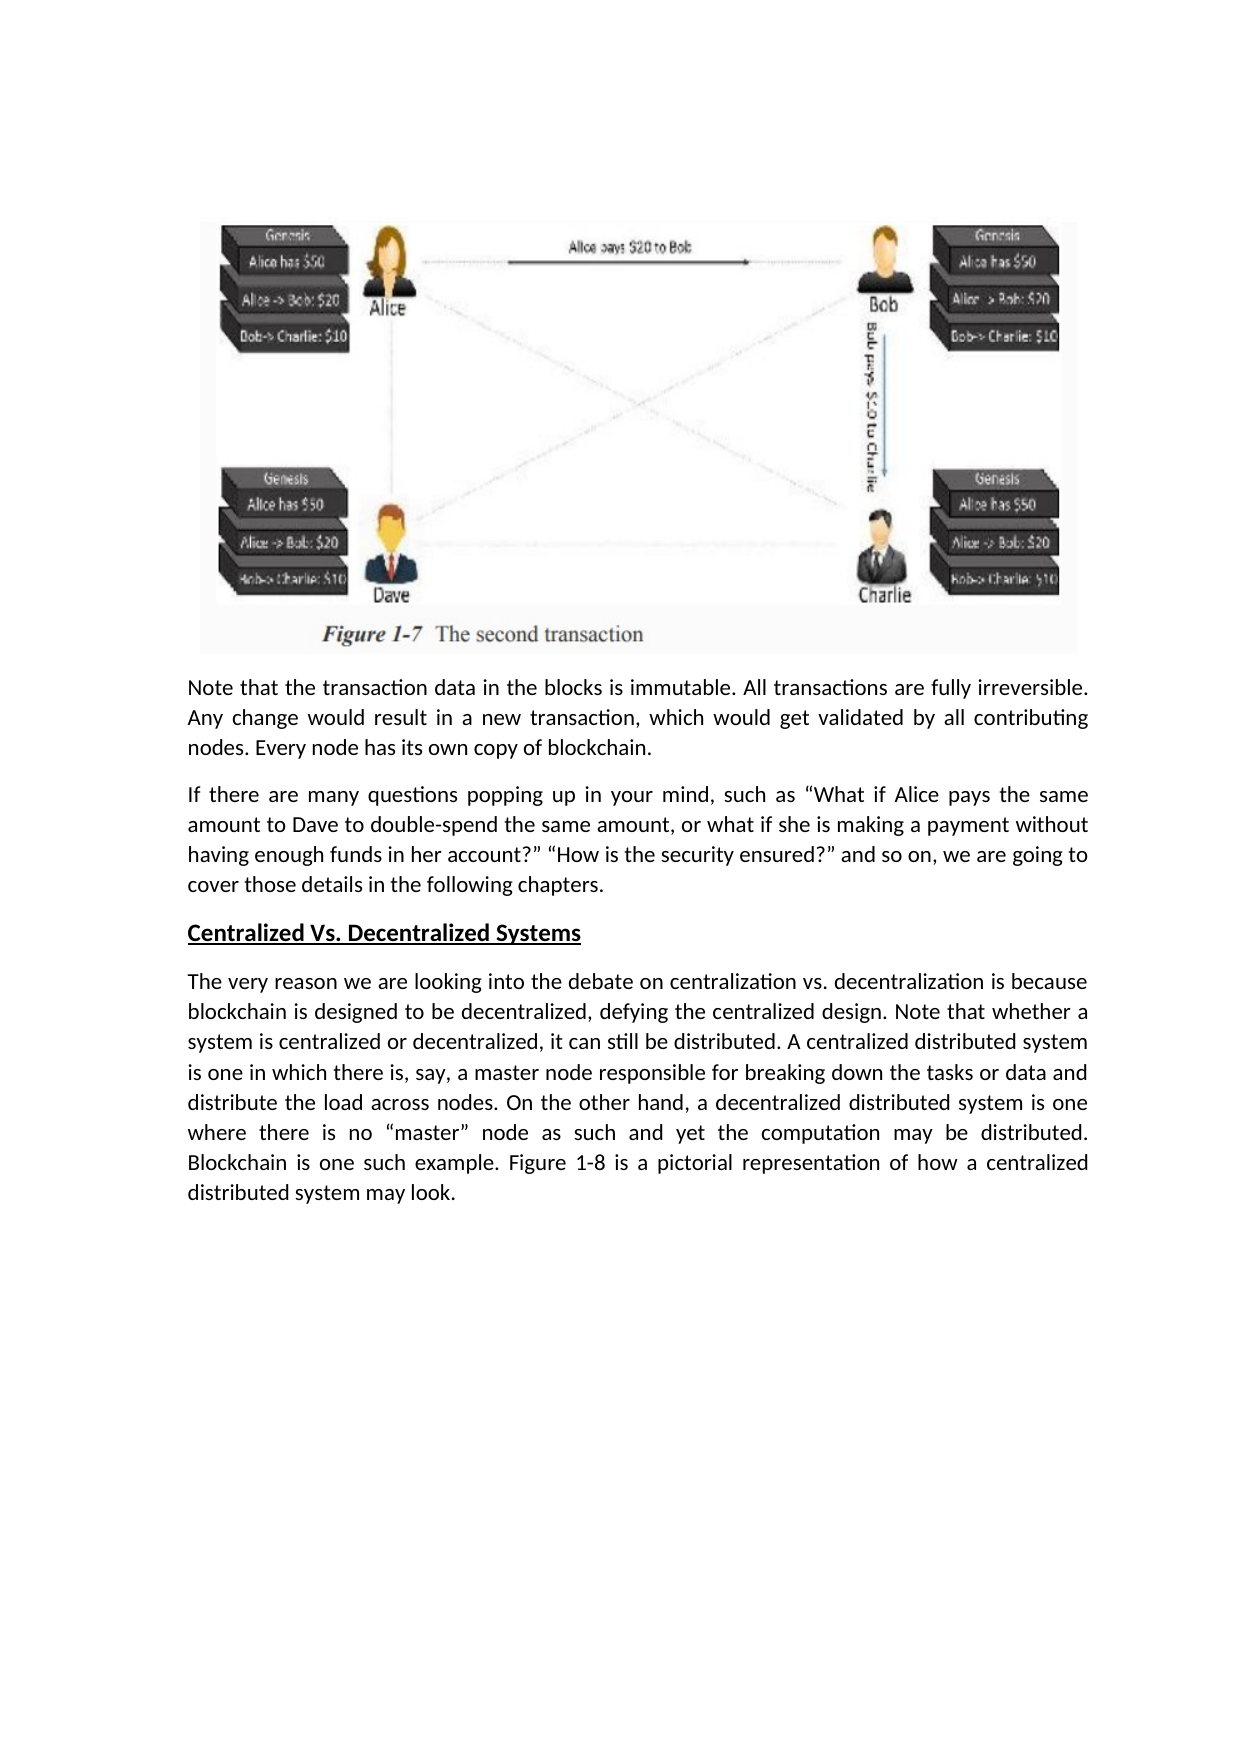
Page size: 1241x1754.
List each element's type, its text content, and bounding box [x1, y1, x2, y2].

text Centralized Vs. Decentralized Systems [187, 917, 1090, 948]
text If there are many questions popping up in your mind, such as “What if Alice pays the same amount to Dave to double-spend the same amount, or what if she is making a payment without having enough funds in her account?” “How is the security ensured?” and so on, we are going to cover those details in the following chapters. [187, 780, 1090, 898]
picture [200, 150, 1078, 654]
text The very reason we are looking into the debate on centralization vs. decentralization is because blockchain is designed to be decentralized, defying the centralized design. Note that whether a system is centralized or decentralized, it can still be distributed. A centralized distributed system is one in which there is, say, a master node responsible for breaking down the tasks or data and distribute the load across nodes. On the other hand, a decentralized distributed system is one where there is no “master” node as such and yet the computation may be distributed. Blockchain is one such example. Figure 1-8 is a pictorial representation of how a centralized distributed system may look. [187, 967, 1090, 1206]
text Note that the transaction data in the blocks is immutable. All transactions are fully irreversible. Any change would result in a new transaction, which would get validated by all contributing nodes. Every node has its own copy of blockchain. [187, 673, 1090, 761]
